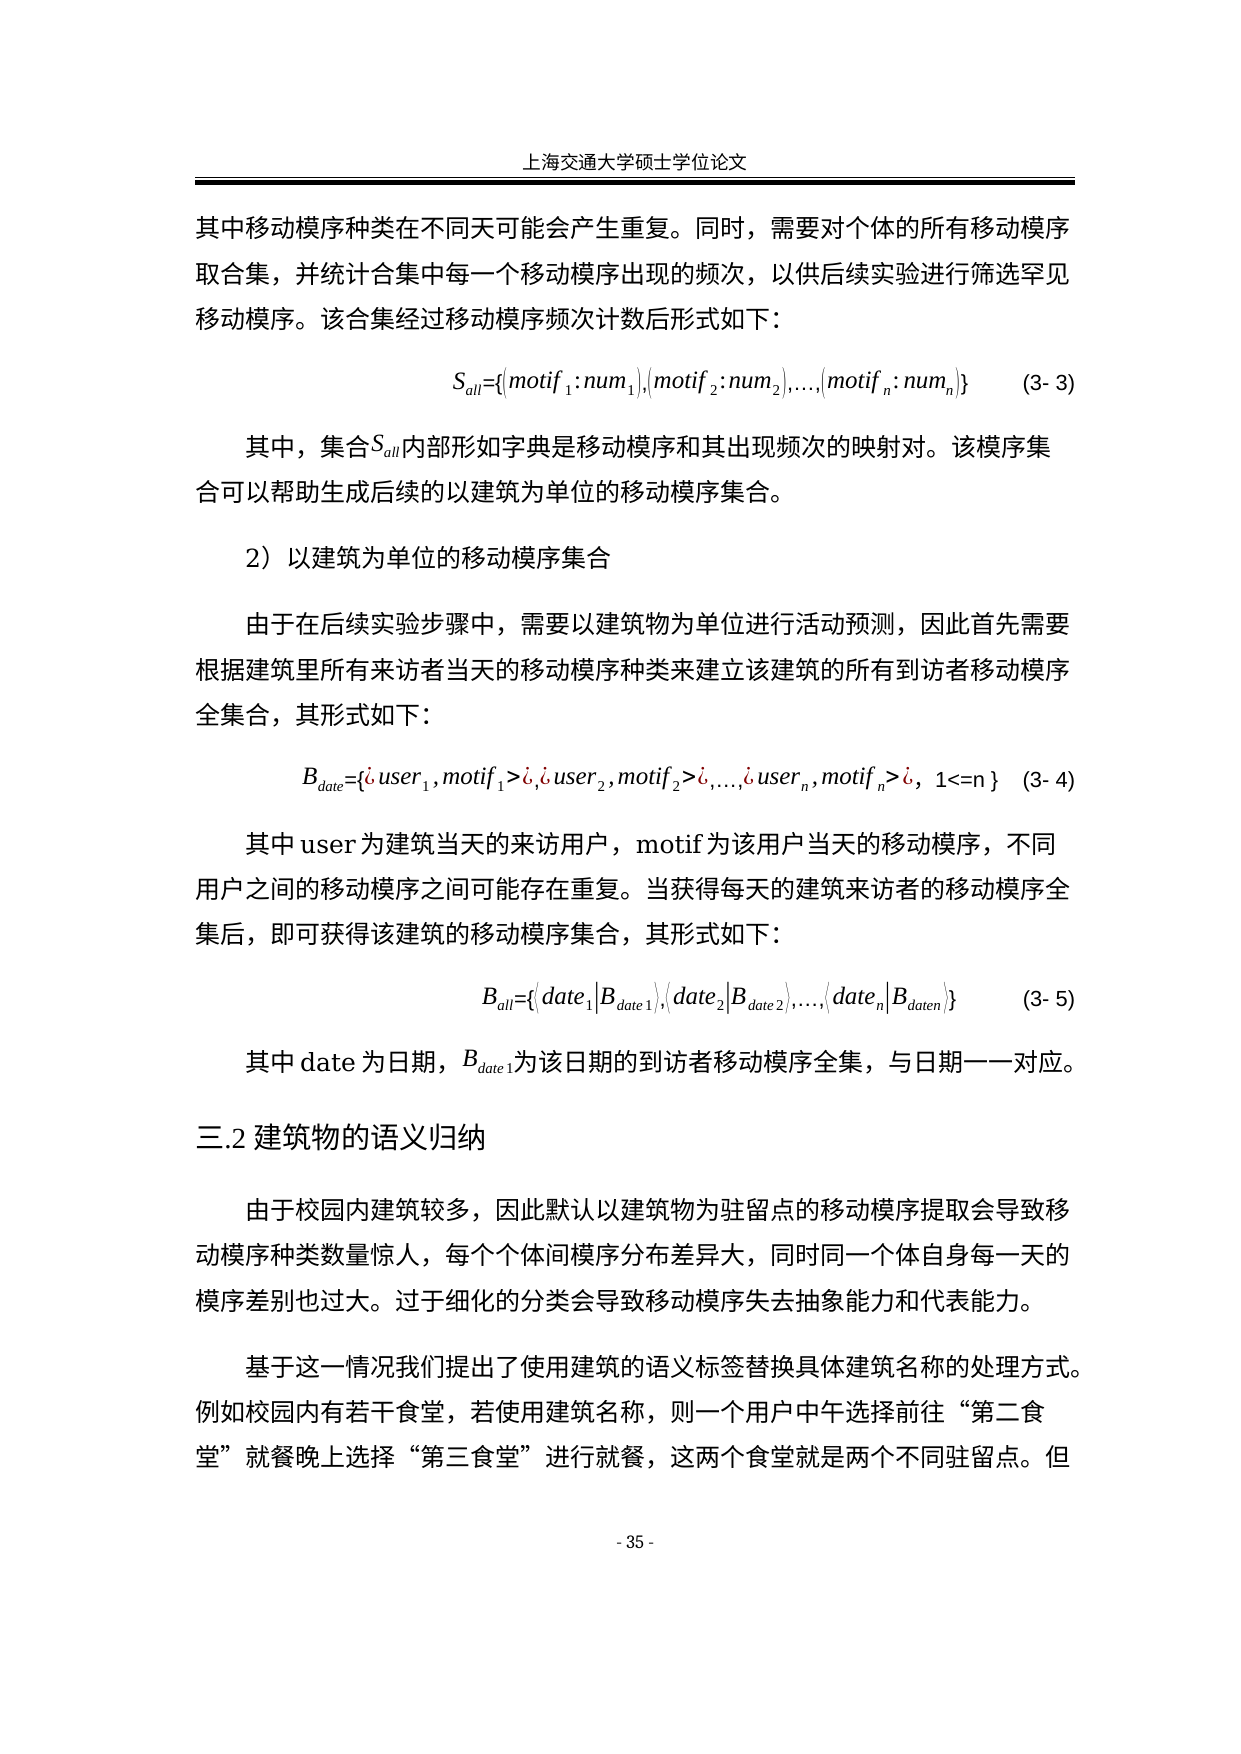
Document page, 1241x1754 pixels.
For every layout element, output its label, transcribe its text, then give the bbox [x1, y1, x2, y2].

text 2）以建筑为单位的移动模序集合 [195, 539, 1075, 575]
text 由于在后续实验步骤中，需要以建筑物为单位进行活动预测，因此首先需要根据建筑里所有来访者当天的移动模序种类来建立该建筑的所有到访者移动模序全集合，其形式如下： [195, 605, 1075, 732]
text ={,,…,} (3- 5) [195, 981, 1075, 1015]
text 其中，集合内部形如字典是移动模序和其出现频次的映射对。该模序集合可以帮助生成后续的以建筑为单位的移动模序集合。 [195, 427, 1075, 509]
text ={,,…,，1<=n } (3- 4) [195, 762, 1075, 795]
text 其中user为建筑当天的来访用户，motif为该用户当天的移动模序，不同用户之间的移动模序之间可能存在重复。当获得每天的建筑来访者的移动模序全集后，即可获得该建筑的移动模序集合，其形式如下： [195, 824, 1075, 951]
text ={,,…,} (3- 3) [195, 366, 1075, 400]
text 其中date为日期，为该日期的到访者移动模序全集，与日期一一对应。 [195, 1042, 1075, 1079]
subtitle 建筑物的语义归纳 [195, 1115, 1075, 1157]
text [195, 209, 1075, 336]
text 由于校园内建筑较多，因此默认以建筑物为驻留点的移动模序提取会导致移动模序种类数量惊人，每个个体间模序分布差异大，同时同一个体自身每一天的模序差别也过大。过于细化的分类会导致移动模序失去抽象能力和代表能力。 [195, 1191, 1075, 1317]
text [195, 1347, 1075, 1474]
